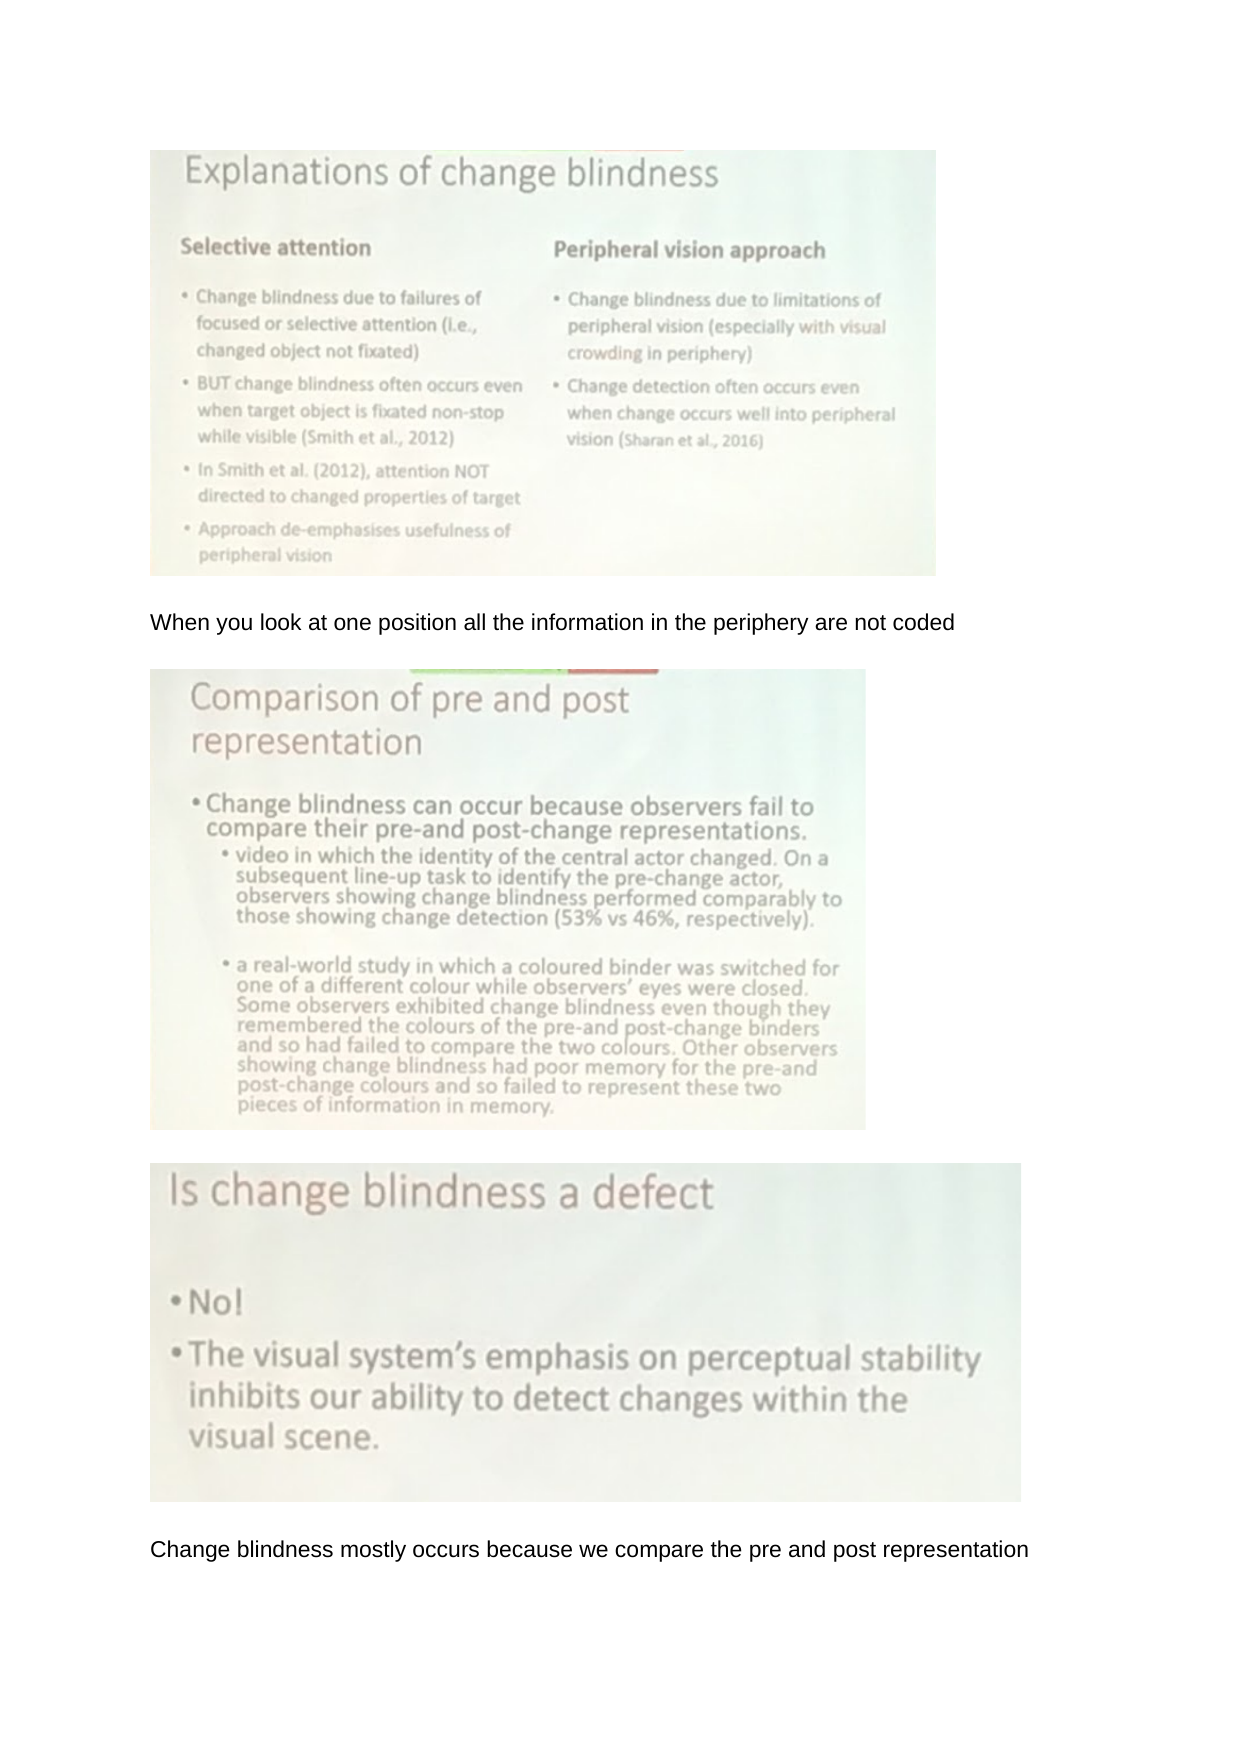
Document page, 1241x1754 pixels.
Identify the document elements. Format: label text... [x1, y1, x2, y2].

text Change blindness mostly occurs because we compare the pre and post representation [150, 1536, 1090, 1562]
text When you look at one position all the information in the periphery are not coded [150, 609, 1090, 635]
picture [150, 1163, 1022, 1502]
picture [150, 669, 866, 1130]
picture [150, 150, 936, 576]
